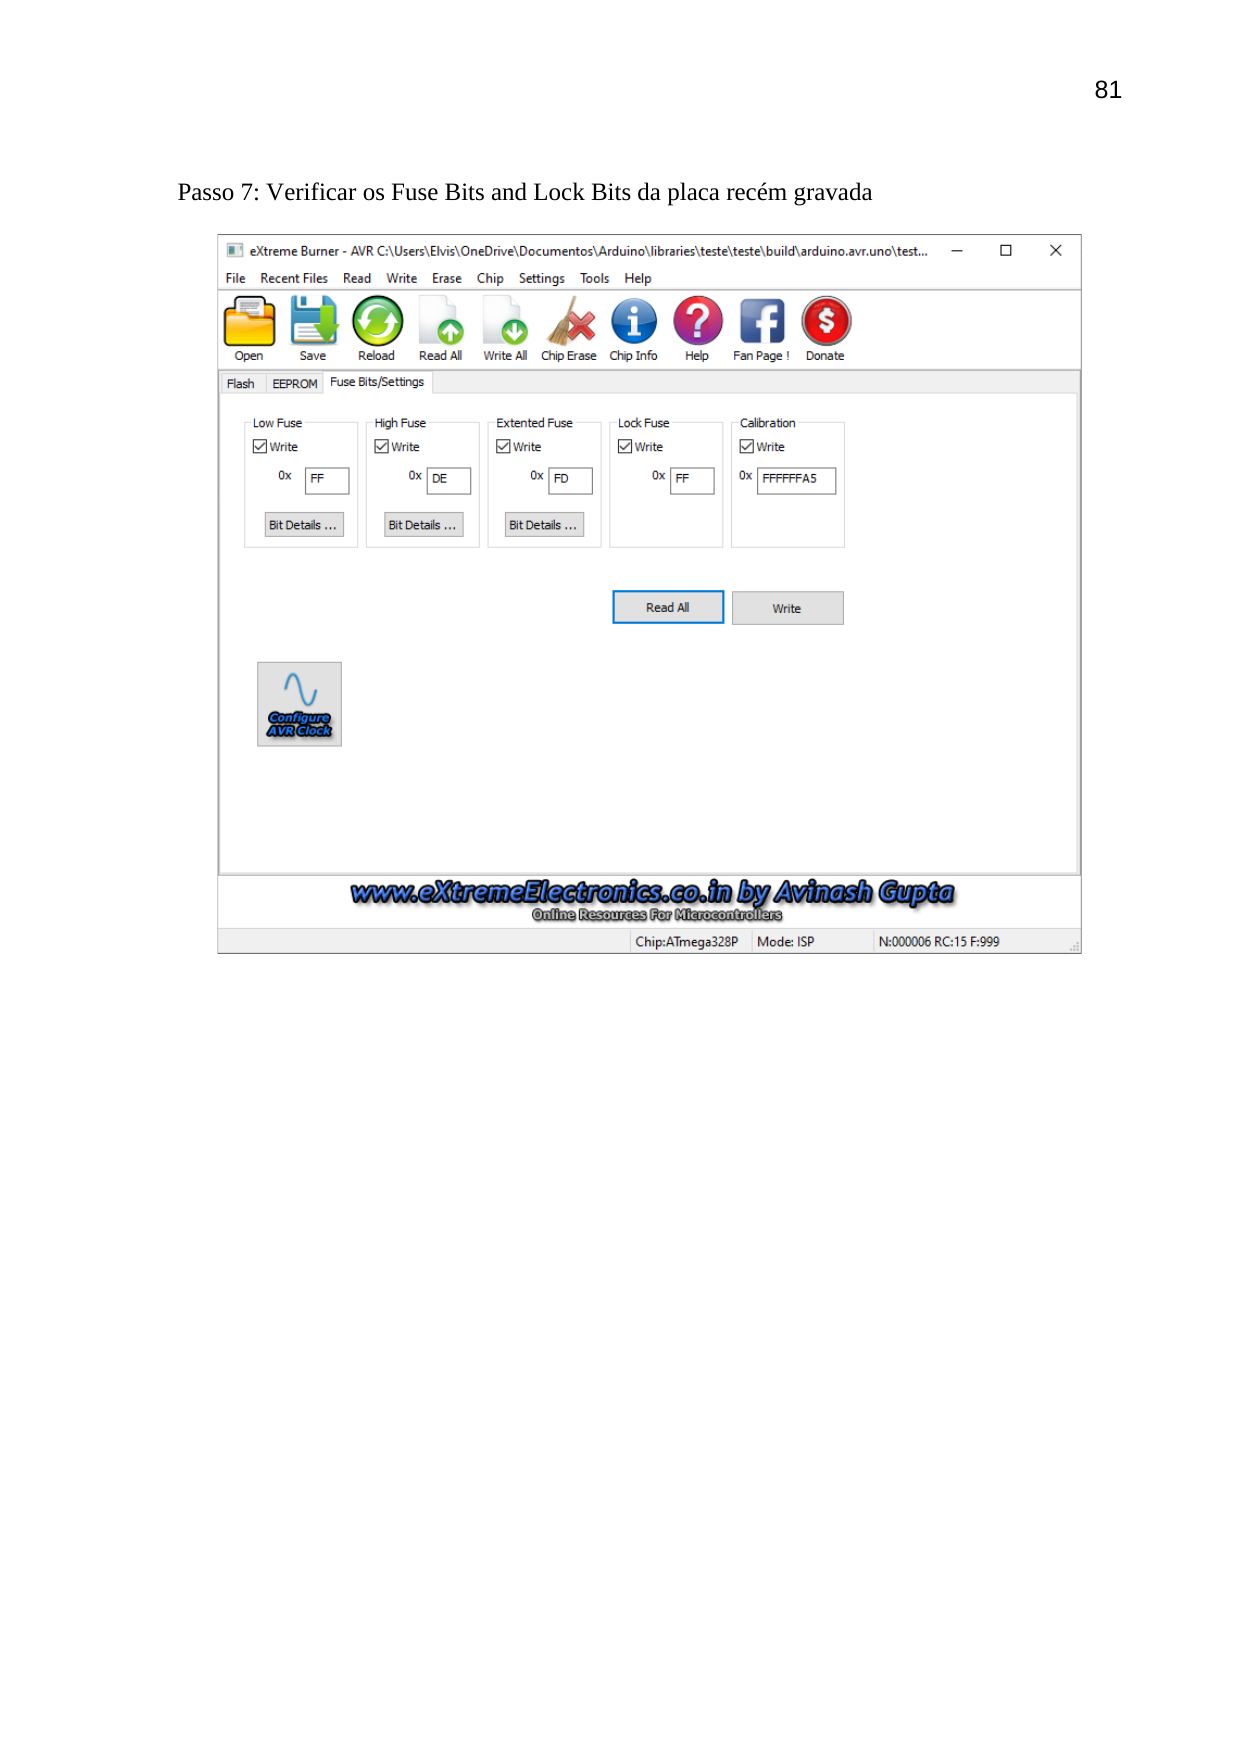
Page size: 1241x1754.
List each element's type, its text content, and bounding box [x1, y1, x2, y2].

picture [217, 234, 1082, 954]
text Passo 7: Verificar os Fuse Bits and Lock Bits da placa recém gravada [177, 177, 1122, 206]
